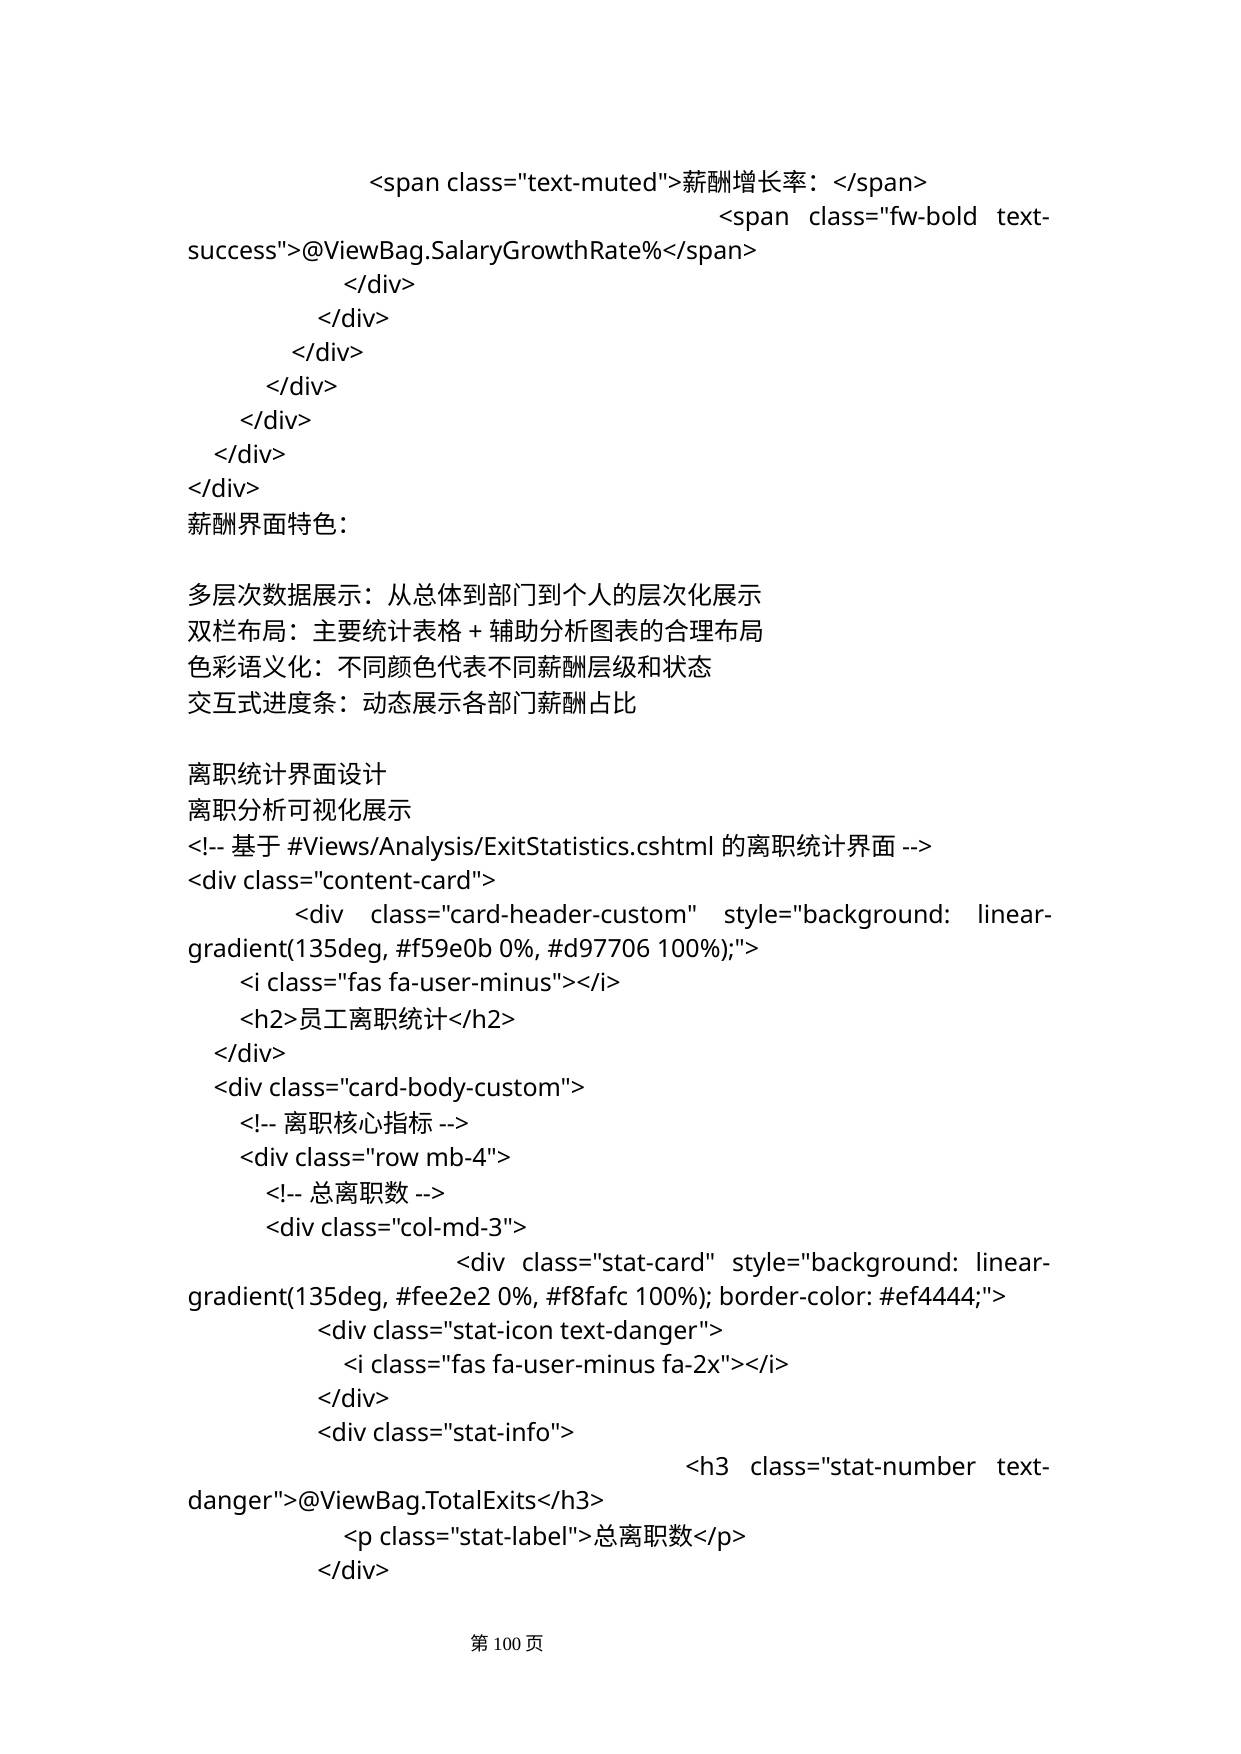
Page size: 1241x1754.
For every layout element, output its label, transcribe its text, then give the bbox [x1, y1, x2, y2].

list 离职统计界面设计 [187, 754, 1053, 790]
list <div class="card-body-custom"> [187, 1069, 1053, 1103]
list <!-- 离职核心指标 --> [187, 1103, 1053, 1140]
list </div> [187, 403, 1053, 437]
list 多层次数据展示：从总体到部门到个人的层次化展示 [187, 575, 1053, 611]
list <h2>员工离职统计</h2> [187, 999, 1053, 1035]
list </div> [187, 1380, 1053, 1414]
list <div class="stat-icon text-danger"> [187, 1312, 1053, 1346]
list <div class="col-md-3"> [187, 1210, 1053, 1244]
list <div class="row mb-4"> [187, 1140, 1053, 1174]
list <div class="card-header-custom" style="background: linear-gradient(135deg, #f59e0b 0%, #d97706 100%);"> [187, 897, 1053, 965]
list <div class="stat-card" style="background: linear-gradient(135deg, #fee2e2 0%, #f8fafc 100%); border-color: #ef4444;"> [187, 1244, 1053, 1312]
list </div> [187, 334, 1053, 368]
list </div> [187, 437, 1053, 471]
list <i class="fas fa-user-minus fa-2x"></i> [187, 1346, 1053, 1380]
list <h3 class="stat-number text-danger">@ViewBag.TotalExits</h3> [187, 1448, 1053, 1517]
list 薪酬界面特色： [187, 505, 1053, 541]
list 色彩语义化：不同颜色代表不同薪酬层级和状态 [187, 648, 1053, 684]
list <div class="content-card"> [187, 863, 1053, 897]
list </div> [187, 1553, 1053, 1587]
list 交互式进度条：动态展示各部门薪酬占比 [187, 684, 1053, 720]
list <div class="stat-info"> [187, 1414, 1053, 1448]
list <!-- 基于 #Views/Analysis/ExitStatistics.cshtml 的离职统计界面 --> [187, 827, 1053, 863]
list 双栏布局：主要统计表格 + 辅助分析图表的合理布局 [187, 611, 1053, 648]
list </div> [187, 266, 1053, 300]
list 离职分析可视化展示 [187, 790, 1053, 827]
list </div> [187, 471, 1053, 505]
list <span class="text-muted">薪酬增长率：</span> [187, 162, 1053, 198]
list </div> [187, 300, 1053, 334]
list <span class="fw-bold text-success">@ViewBag.SalaryGrowthRate%</span> [187, 198, 1053, 266]
list </div> [187, 368, 1053, 403]
list </div> [187, 1035, 1053, 1069]
list <p class="stat-label">总离职数</p> [187, 1517, 1053, 1553]
list <!-- 总离职数 --> [187, 1174, 1053, 1210]
list <i class="fas fa-user-minus"></i> [187, 965, 1053, 999]
